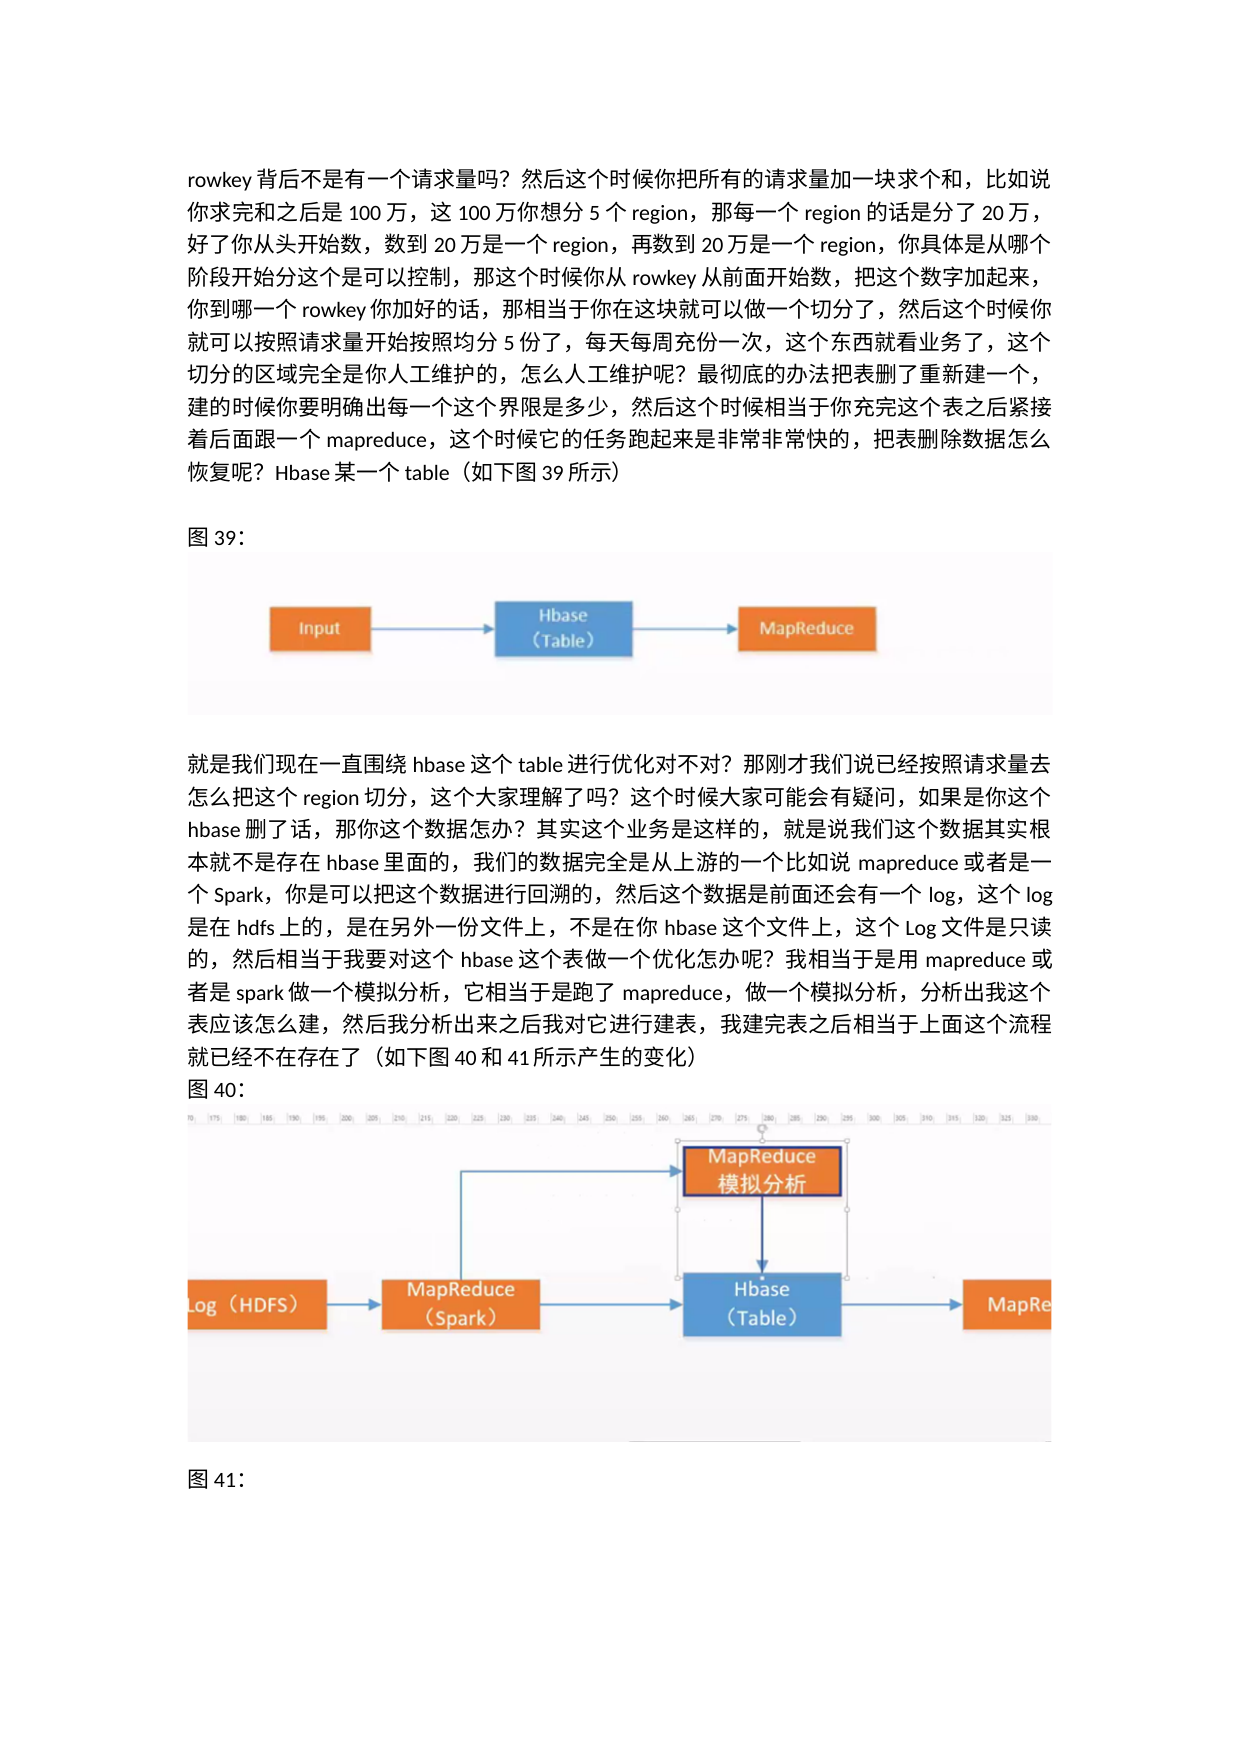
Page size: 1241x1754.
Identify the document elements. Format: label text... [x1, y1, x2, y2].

picture [187, 552, 1053, 715]
text 就是我们现在一直围绕hbase这个table进行优化对不对？那刚才我们说已经按照请求量去怎么把这个region切分，这个大家理解了吗？这个时候大家可能会有疑问，如果是你这个hbase删了话，那你这个数据怎办？其实这个业务是这样的，就是说我们这个数据其实根本就不是存在hbase里面的，我们的数据完全是从上游的一个比如说mapreduce或者是一个Spark，你是可以把这个数据进行回溯的，然后这个数据是前面还会有一个log，这个log是在hdfs上的，是在另外一份文件上，不是在你hbase这个文件上，这个Log文件是只读的，然后相当于我要对这个hbase这个表做一个优化怎办呢？我相当于是用mapreduce或者是spark做一个模拟分析，它相当于是跑了mapreduce，做一个模拟分析，分析出我这个表应该怎么建，然后我分析出来之后我对它进行建表，我建完表之后相当于上面这个流程就已经不在存在了（如下图40和41所示产生的变化） [187, 747, 1053, 1072]
picture [187, 1104, 1052, 1442]
text 图39： [187, 519, 1053, 552]
text 图40： [187, 1072, 1053, 1104]
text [187, 162, 1053, 487]
text 图41： [187, 1462, 1053, 1494]
